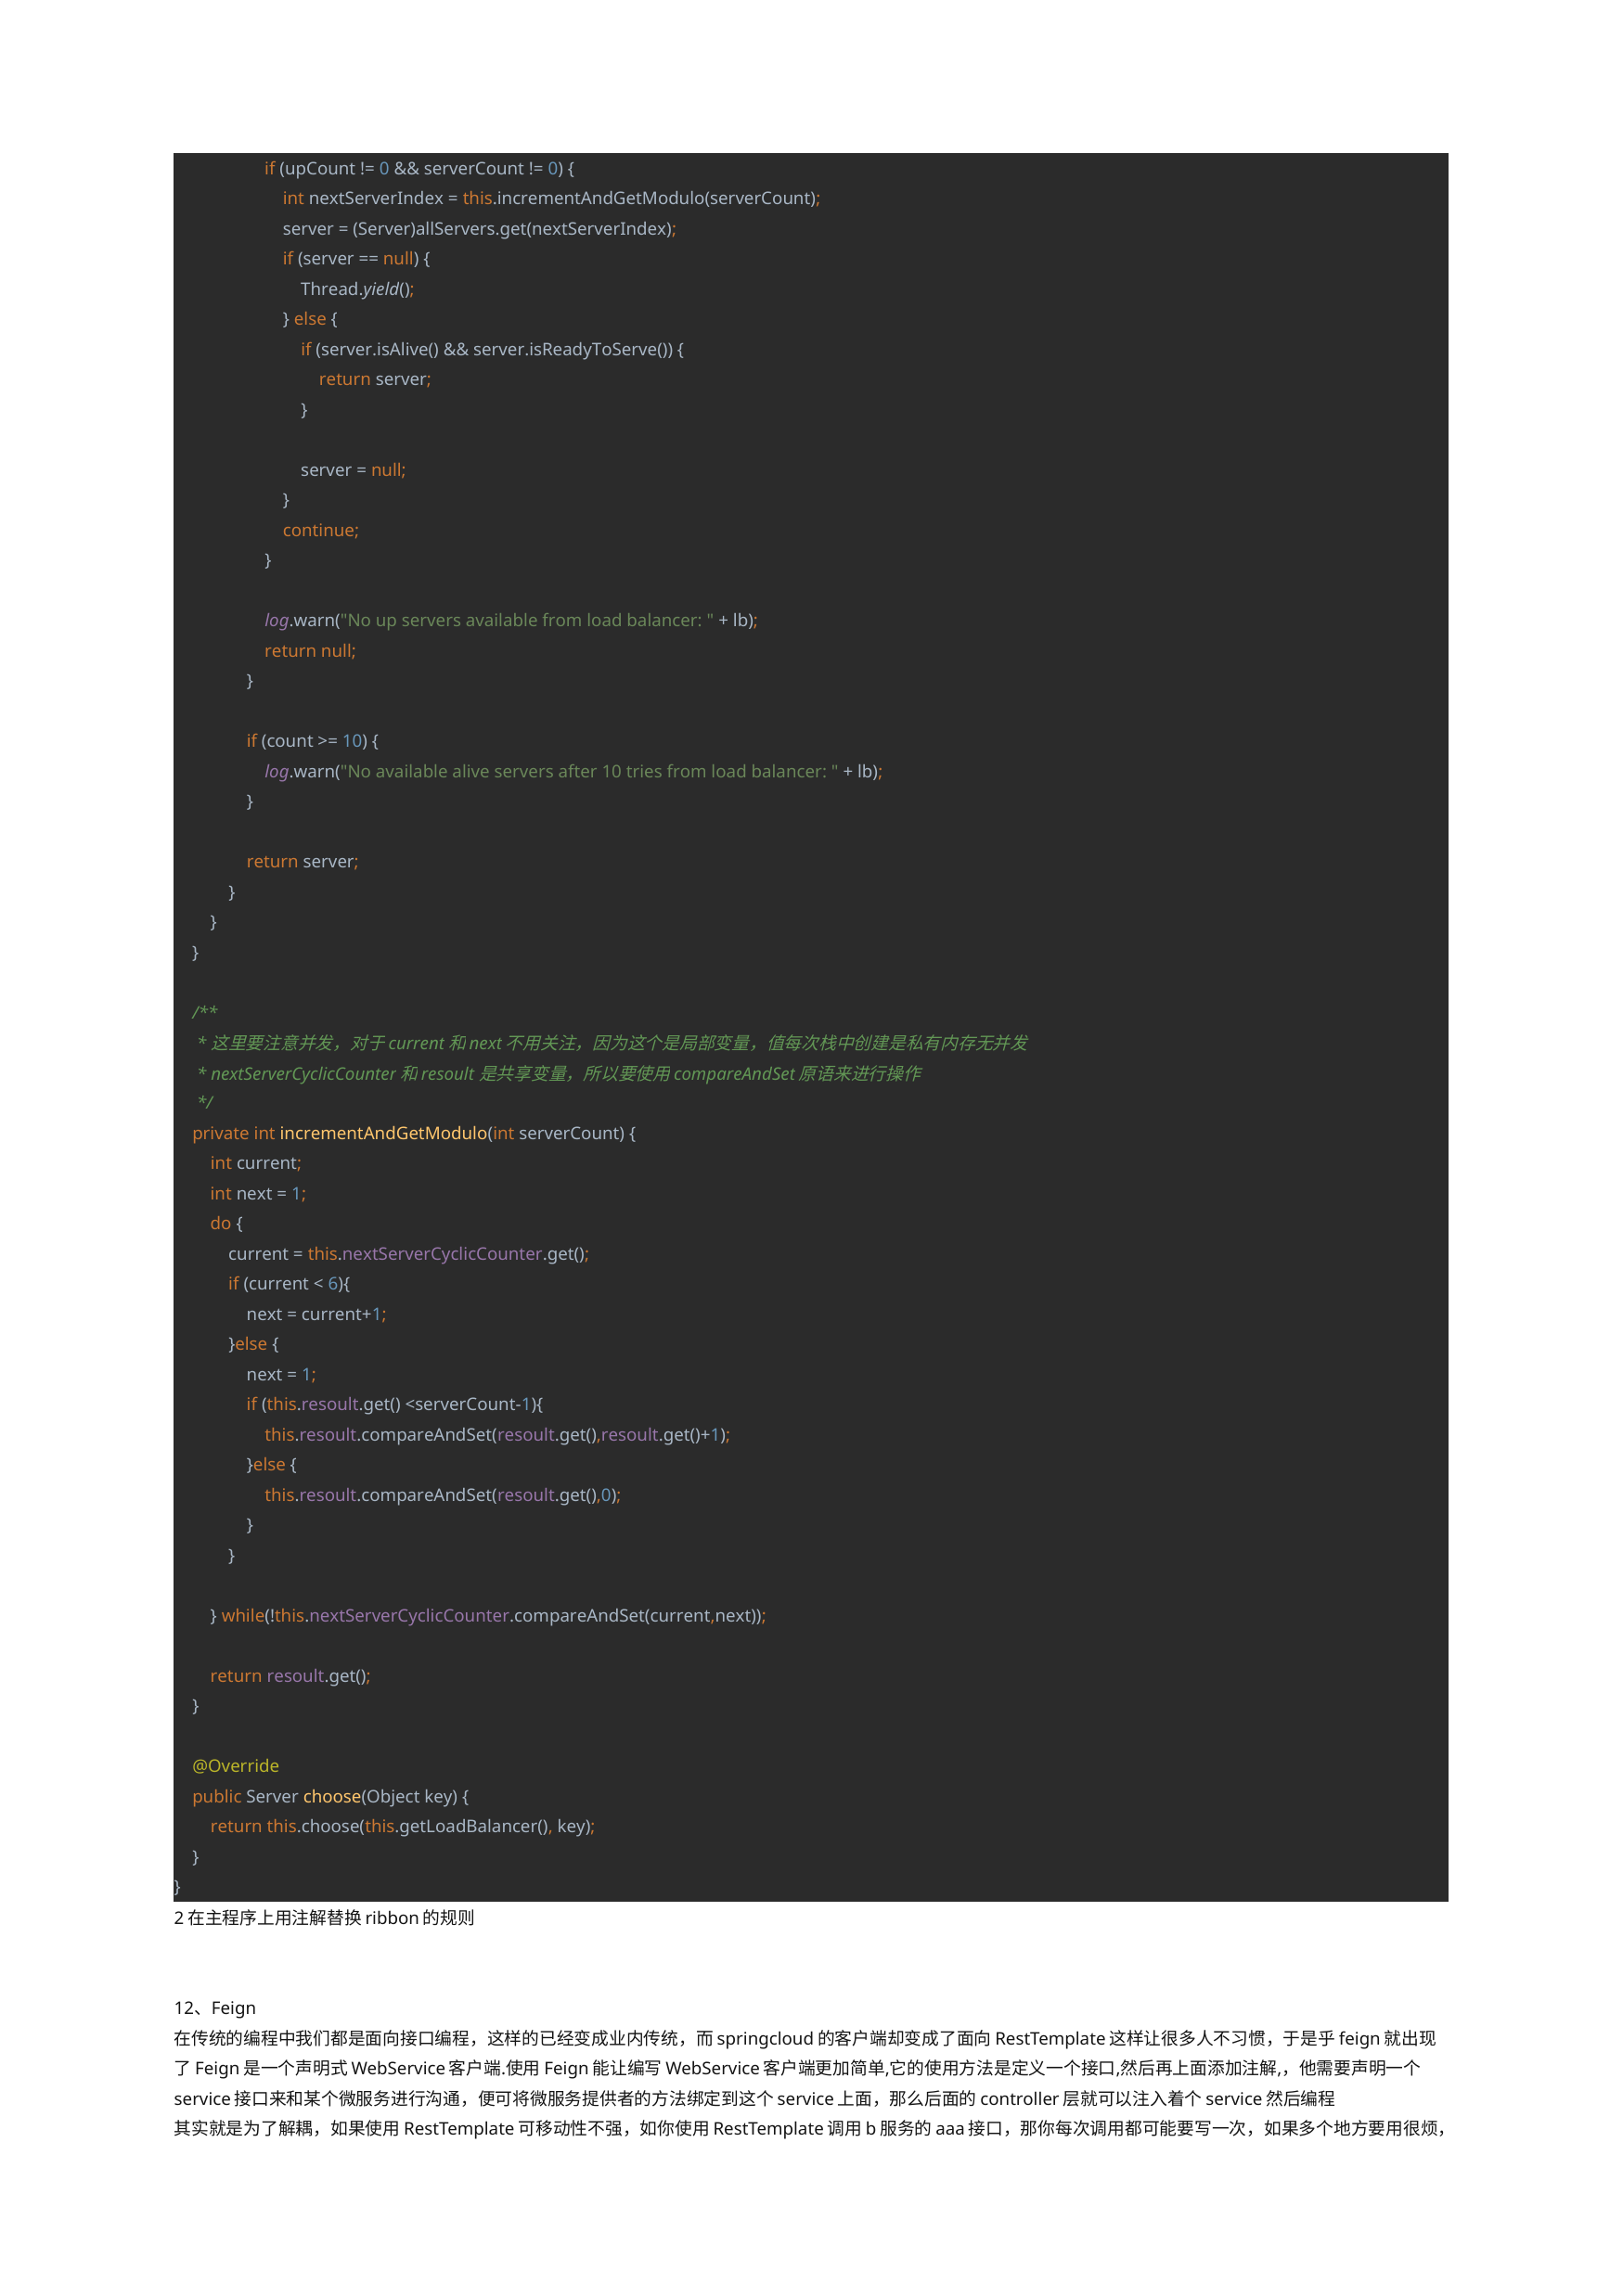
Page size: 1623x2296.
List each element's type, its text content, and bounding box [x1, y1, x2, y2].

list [174, 2112, 1449, 2143]
list 在传统的编程中我们都是面向接口编程，这样的已经变成业内传统，而springcloud的客户端却变成了面向RestTemplate这样让很多人不习惯，于是乎feign就出现了Feign是一个声明式WebService客户端.使用Feign能让编写WebService客户端更加简单,它的使用方法是定义一个接口,然后再上面添加注解,，他需要声明一个service接口来和某个微服务进行沟通，便可将微服务提供者的方法绑定到这个service上面，那么后面的controller层就可以注入着个service然后编程 [174, 2022, 1449, 2112]
list Feign [174, 1992, 1449, 2022]
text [174, 153, 1449, 1902]
list 2在主程序上用注解替换ribbon的规则 [174, 1902, 1449, 1931]
